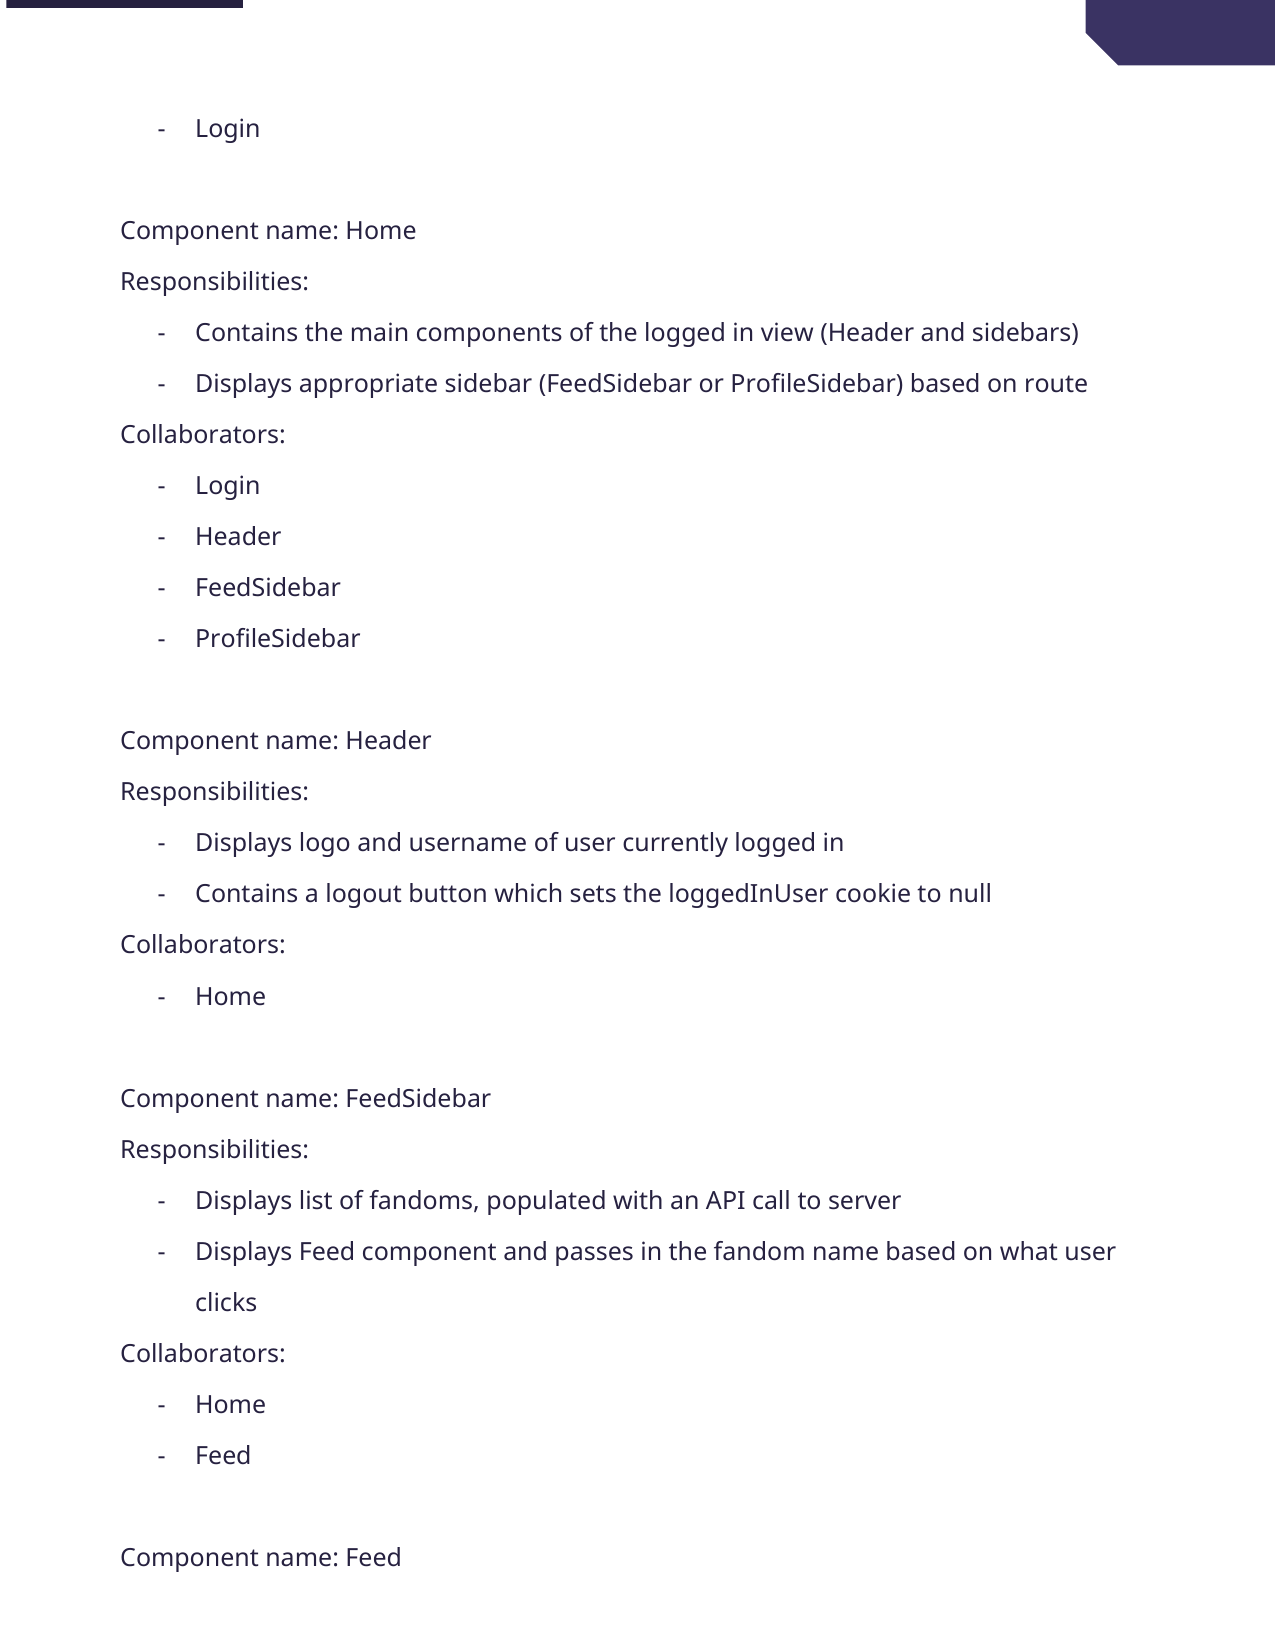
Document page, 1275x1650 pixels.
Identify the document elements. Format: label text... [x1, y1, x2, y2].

text Component name: Home [120, 212, 1155, 247]
list Displays list of fandoms, populated with an API call to server [157, 1182, 1155, 1216]
list Login [157, 110, 1155, 144]
text Responsibilities: [120, 1131, 1155, 1165]
list Displays Feed component and passes in the fandom name based on what user clicks [157, 1233, 1155, 1318]
text Component name: Feed [120, 1539, 1155, 1574]
text Responsibilities: [120, 774, 1155, 808]
list ProfileSidebar [157, 621, 1155, 655]
list Login [157, 468, 1155, 502]
list Contains a logout button which sets the loggedInUser cookie to null [157, 876, 1155, 910]
list Home [157, 978, 1155, 1012]
text Responsibilities: [120, 263, 1155, 298]
text Collaborators: [120, 417, 1155, 451]
list Displays appropriate sidebar (FeedSidebar or ProfileSidebar) based on route [157, 366, 1155, 400]
list Contains the main components of the logged in view (Header and sidebars) [157, 314, 1155, 349]
text Collaborators: [120, 1335, 1155, 1369]
text Component name: FeedSidebar [120, 1080, 1155, 1114]
list Home [157, 1386, 1155, 1421]
list FeedSidebar [157, 570, 1155, 604]
text Collaborators: [120, 927, 1155, 961]
list Header [157, 519, 1155, 553]
text Component name: Header [120, 723, 1155, 757]
list Feed [157, 1437, 1155, 1472]
list Displays logo and username of user currently logged in [157, 825, 1155, 859]
